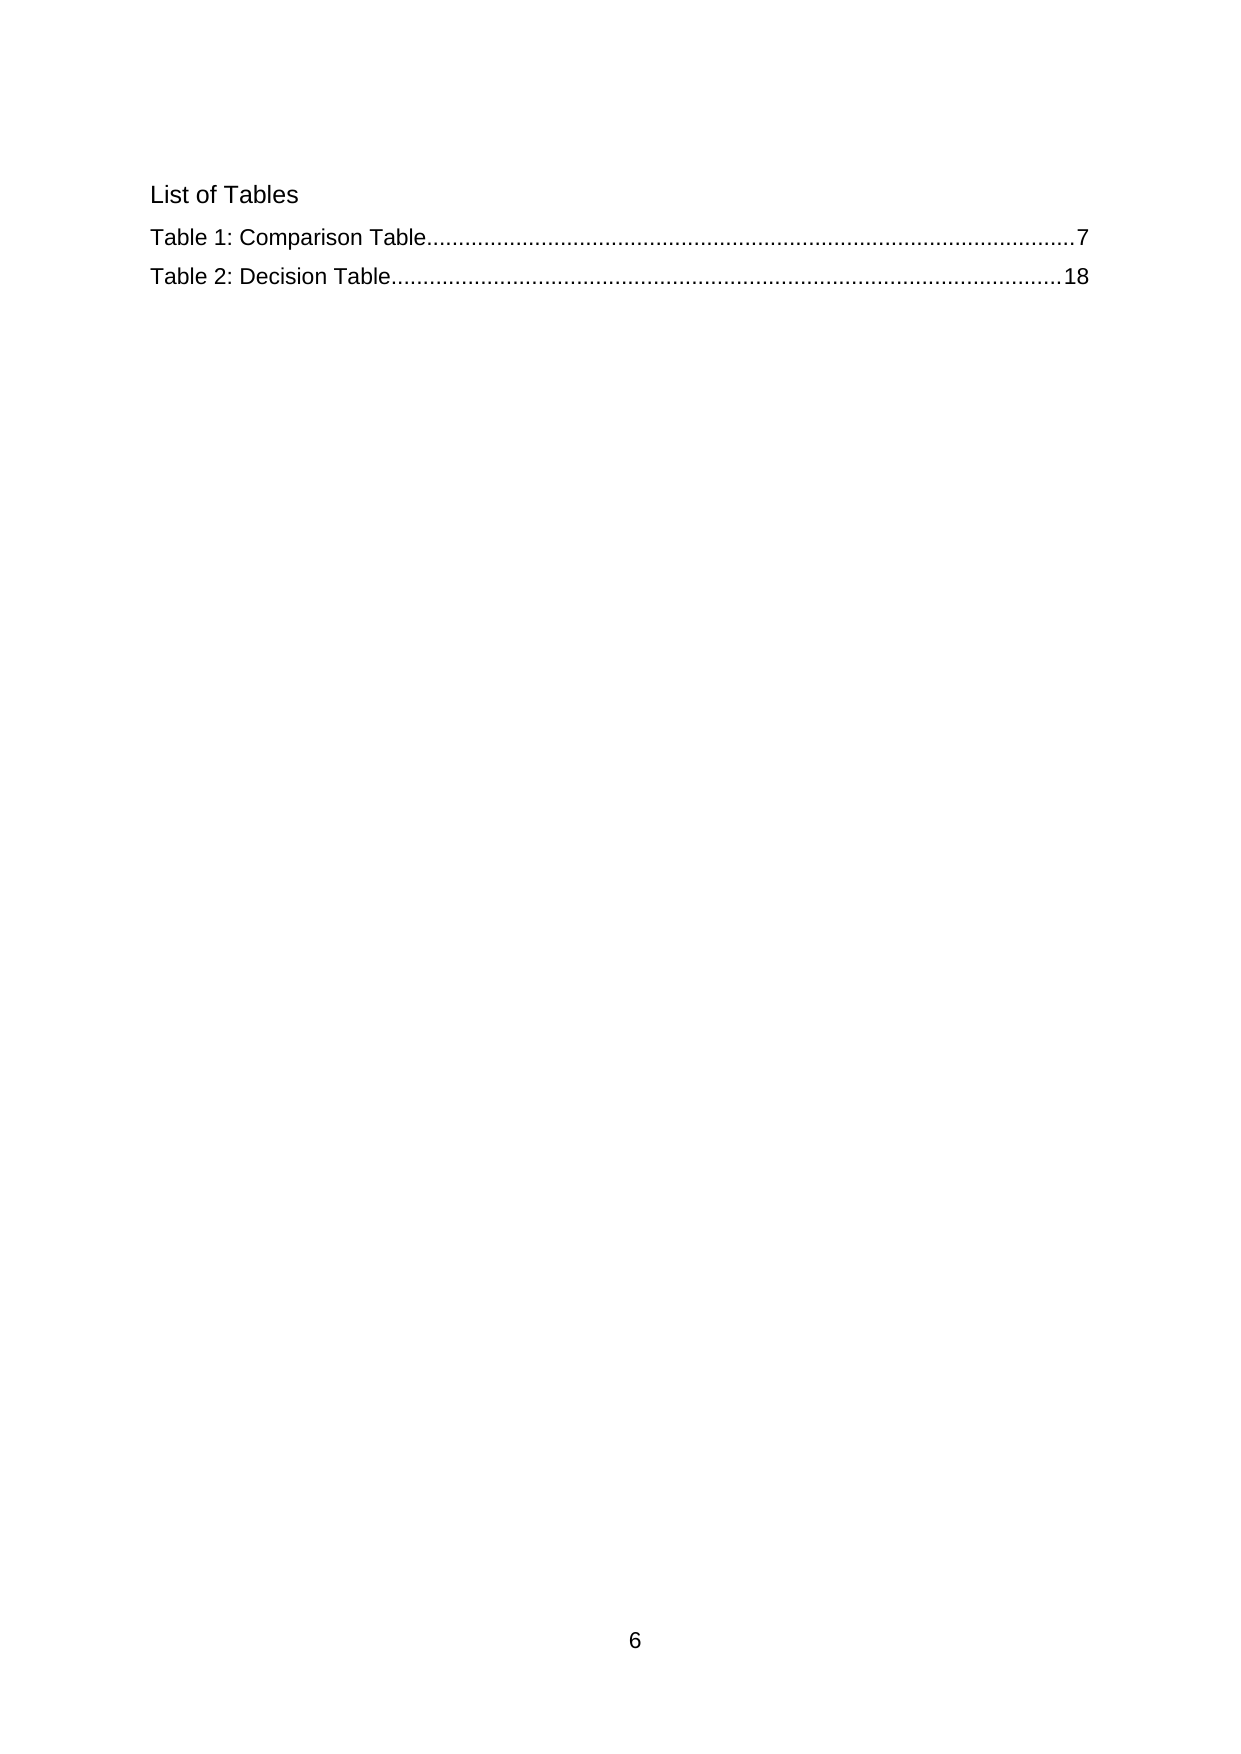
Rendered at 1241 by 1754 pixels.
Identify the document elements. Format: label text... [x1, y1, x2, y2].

text Table 1: Comparison Table 7 [150, 224, 1090, 250]
text Table 2: Decision Table 18 [150, 263, 1090, 289]
subtitle List of Tables [150, 181, 1090, 209]
